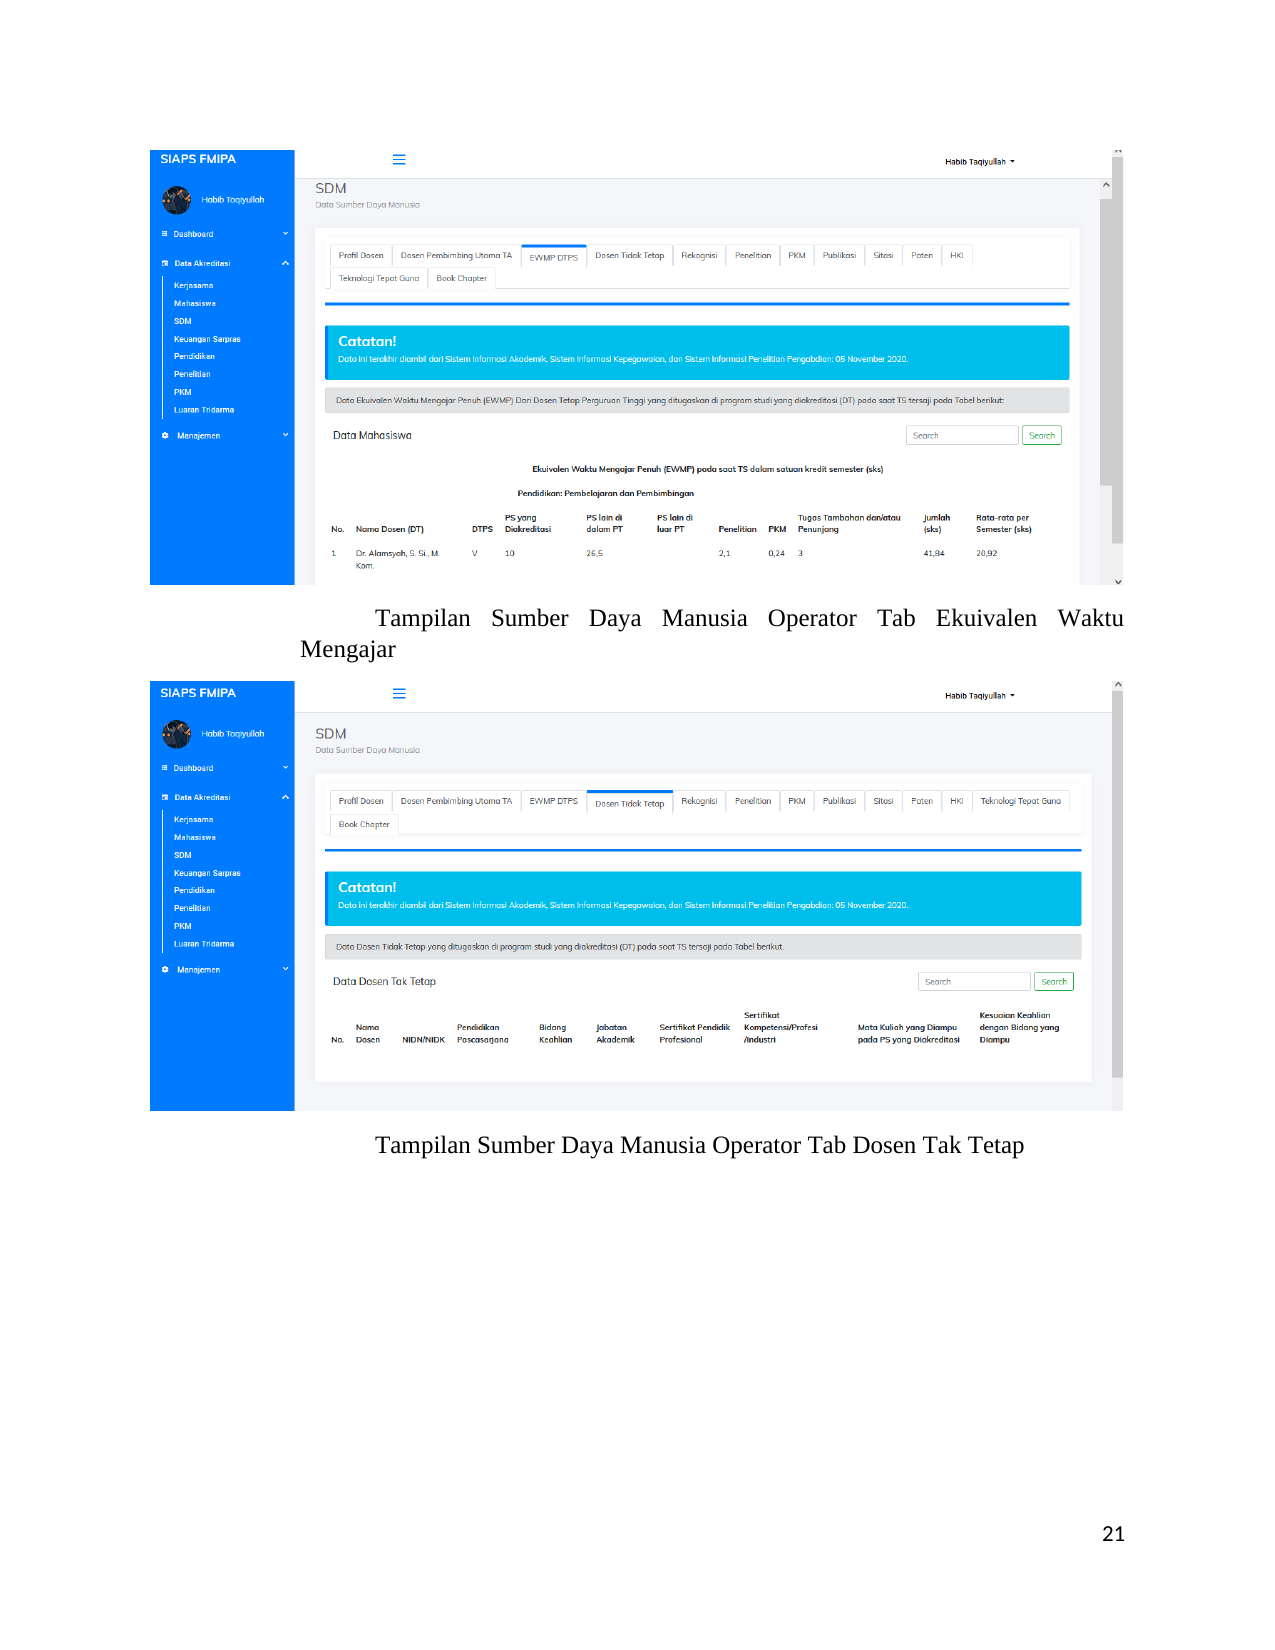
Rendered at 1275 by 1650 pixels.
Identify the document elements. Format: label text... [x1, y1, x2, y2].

text Tampilan Sumber Daya Manusia Operator Tab Ekuivalen Waktu Mengajar [300, 603, 1125, 663]
picture [150, 681, 1123, 1111]
picture [150, 150, 1124, 585]
text Tampilan Sumber Daya Manusia Operator Tab Dosen Tak Tetap [300, 1130, 1125, 1158]
